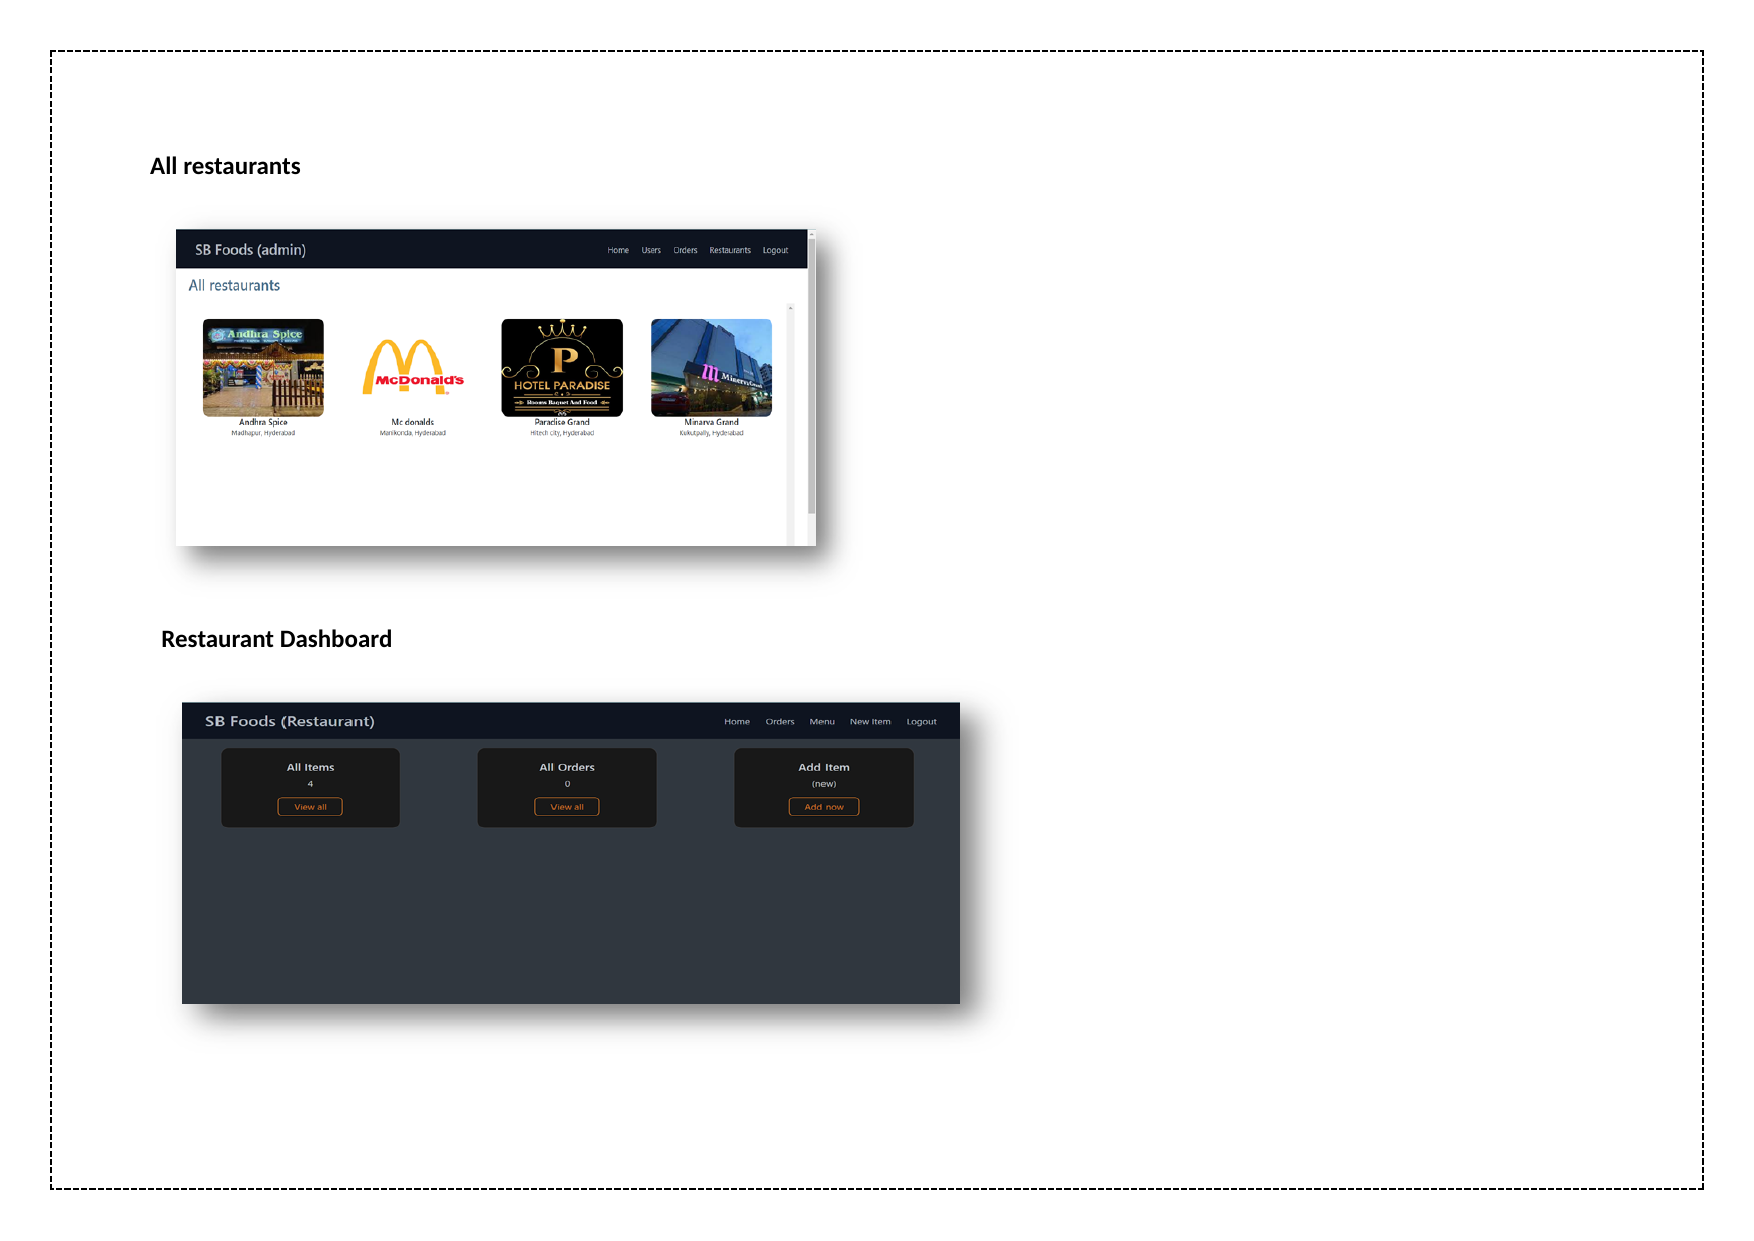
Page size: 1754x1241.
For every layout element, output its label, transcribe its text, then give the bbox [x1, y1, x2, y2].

picture [150, 201, 867, 602]
picture [150, 674, 1025, 1059]
text Restaurant Dashboard [150, 623, 1604, 653]
text All restaurants [150, 150, 1604, 181]
